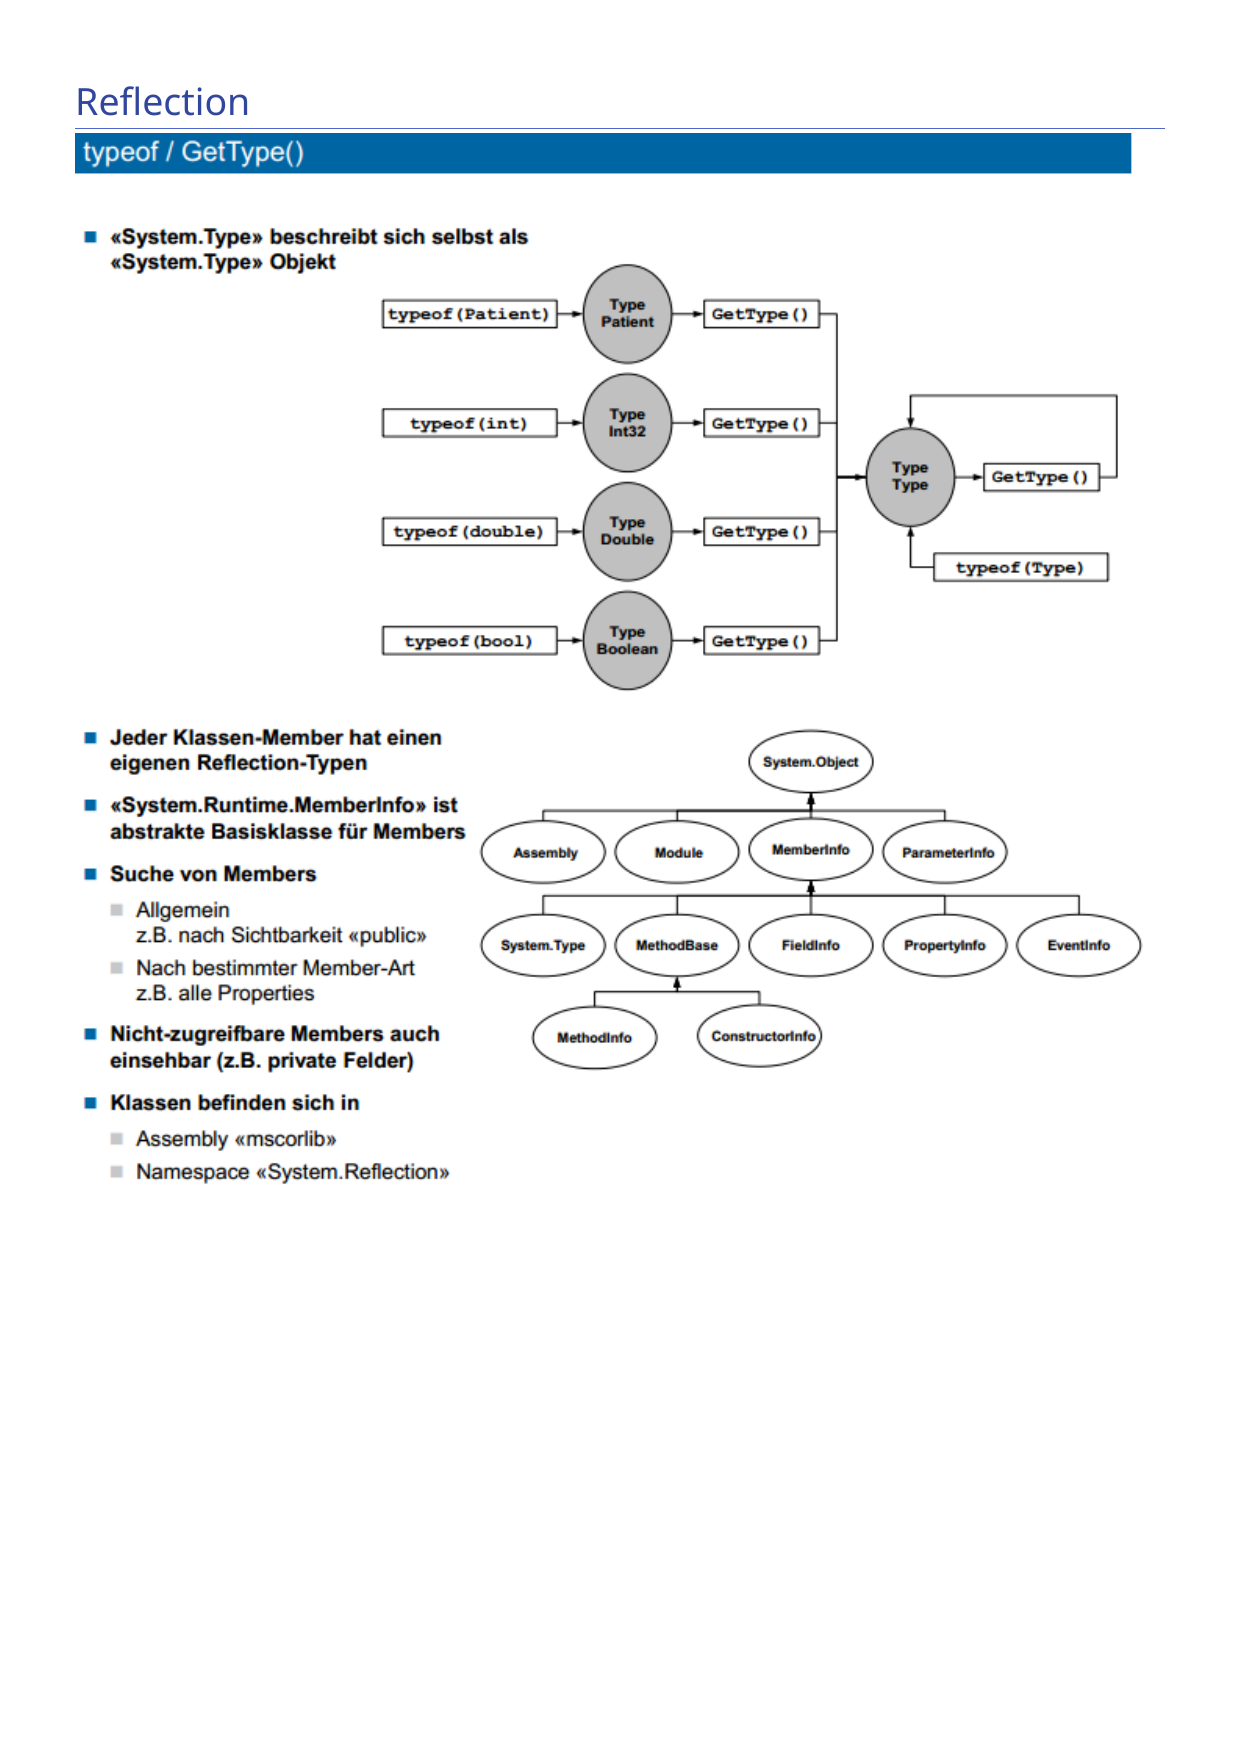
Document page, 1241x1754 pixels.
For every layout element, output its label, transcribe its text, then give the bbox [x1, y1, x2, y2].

picture [75, 709, 1149, 1198]
subtitle Reflection [75, 75, 1165, 128]
picture [75, 133, 1132, 695]
